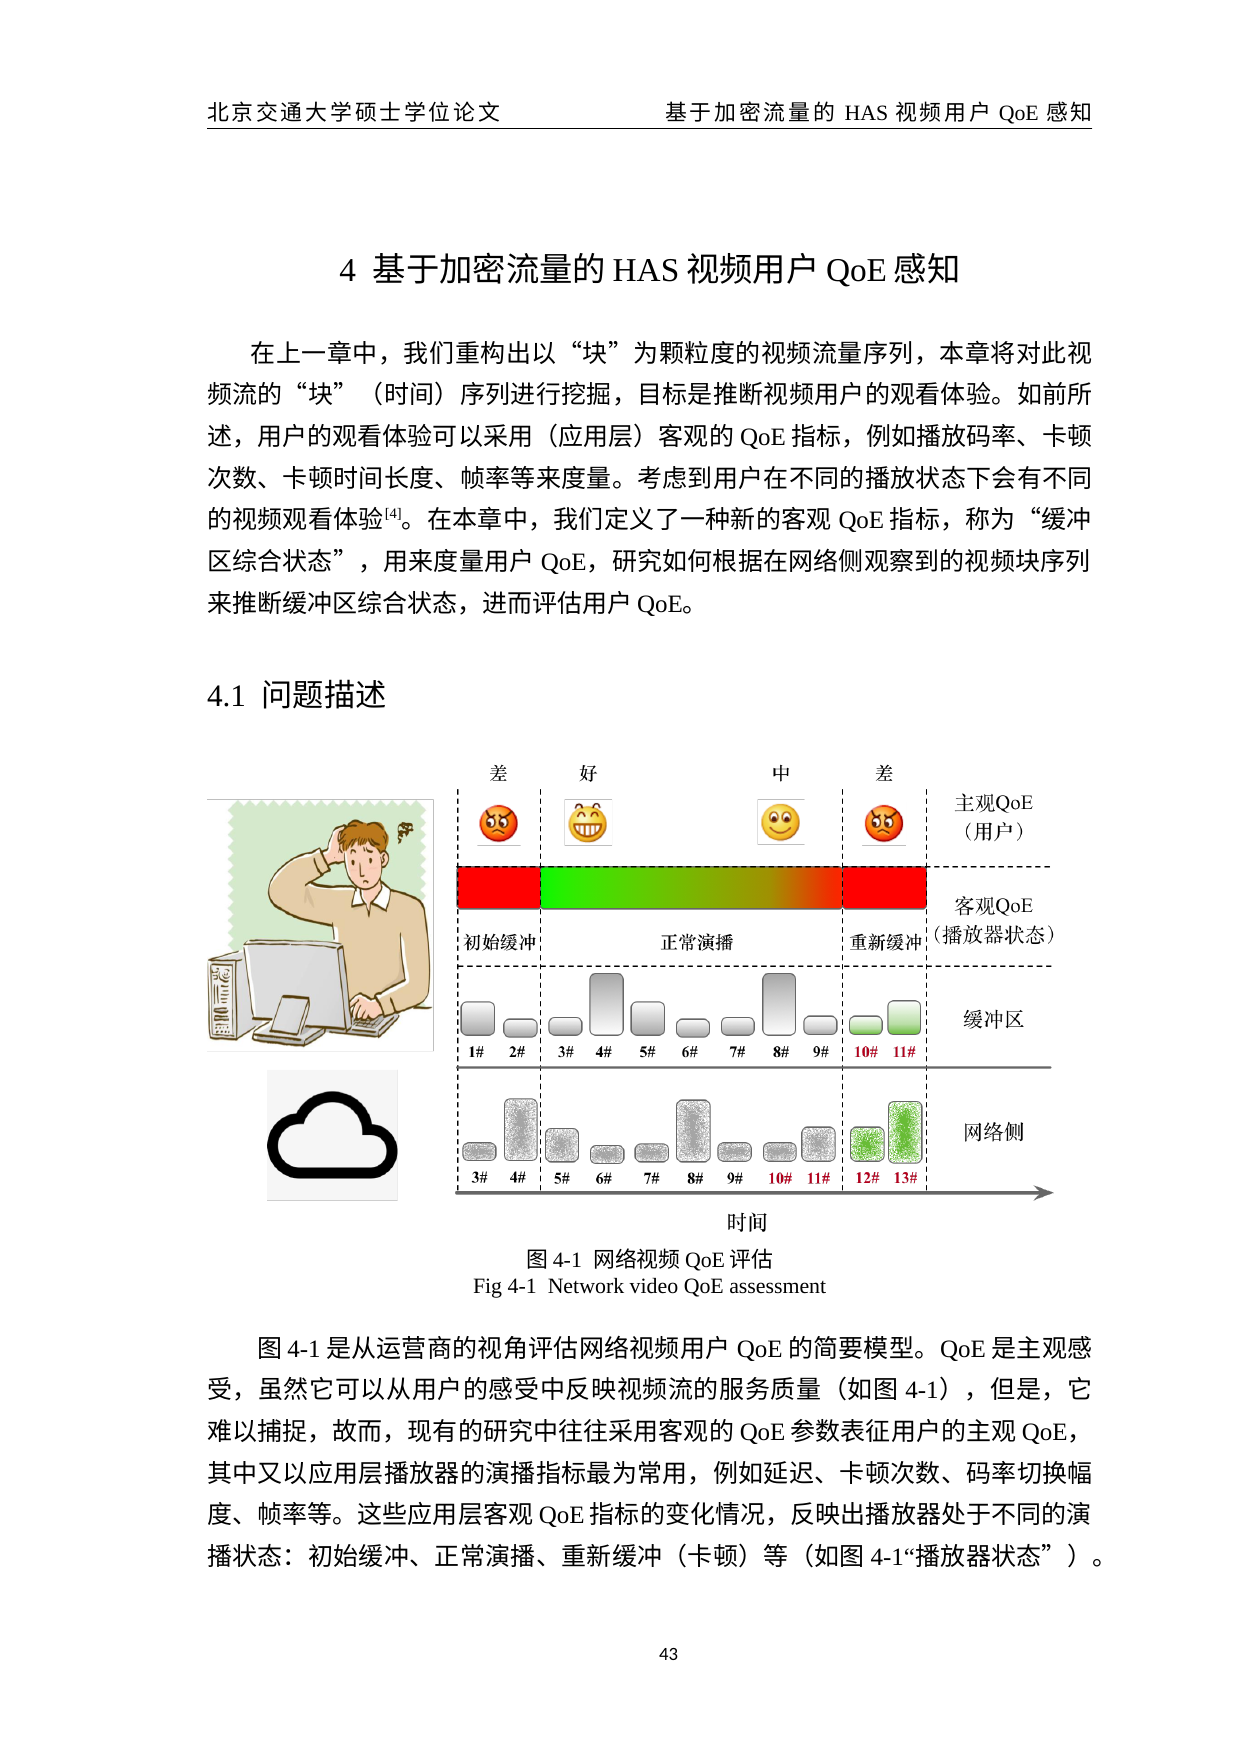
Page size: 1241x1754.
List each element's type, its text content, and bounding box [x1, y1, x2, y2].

text Fig 4-1 Network video QoE assessment [207, 1273, 1092, 1299]
text 图4-1 网络视频QoE评估 [207, 1242, 1092, 1273]
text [207, 1324, 1092, 1574]
text 4 基于加密流量的HAS视频用户QoE感知 [207, 243, 1092, 291]
text 在上一章中，我们重构出以“块”为颗粒度的视频流量序列，本章将对此视频流的“块”（时间）序列进行挖掘，目标是推断视频用户的观看体验。如前所述，用户的观看体验可以采用（应用层）客观的QoE指标，例如播放码率、卡顿次数、卡顿时间长度、帧率等来度量。考虑到用户在不同的播放状态下会有不同的视频观看体验[4]。在本章中，我们定义了一种新的客观QoE指标，称为“缓冲区综合状态”，用来度量用户QoE，研究如何根据在网络侧观察到的视频块序列来推断缓冲区综合状态，进而评估用户QoE。 [207, 329, 1092, 620]
list 4.1 问题描述 [207, 670, 1092, 716]
picture [206, 753, 1072, 1242]
